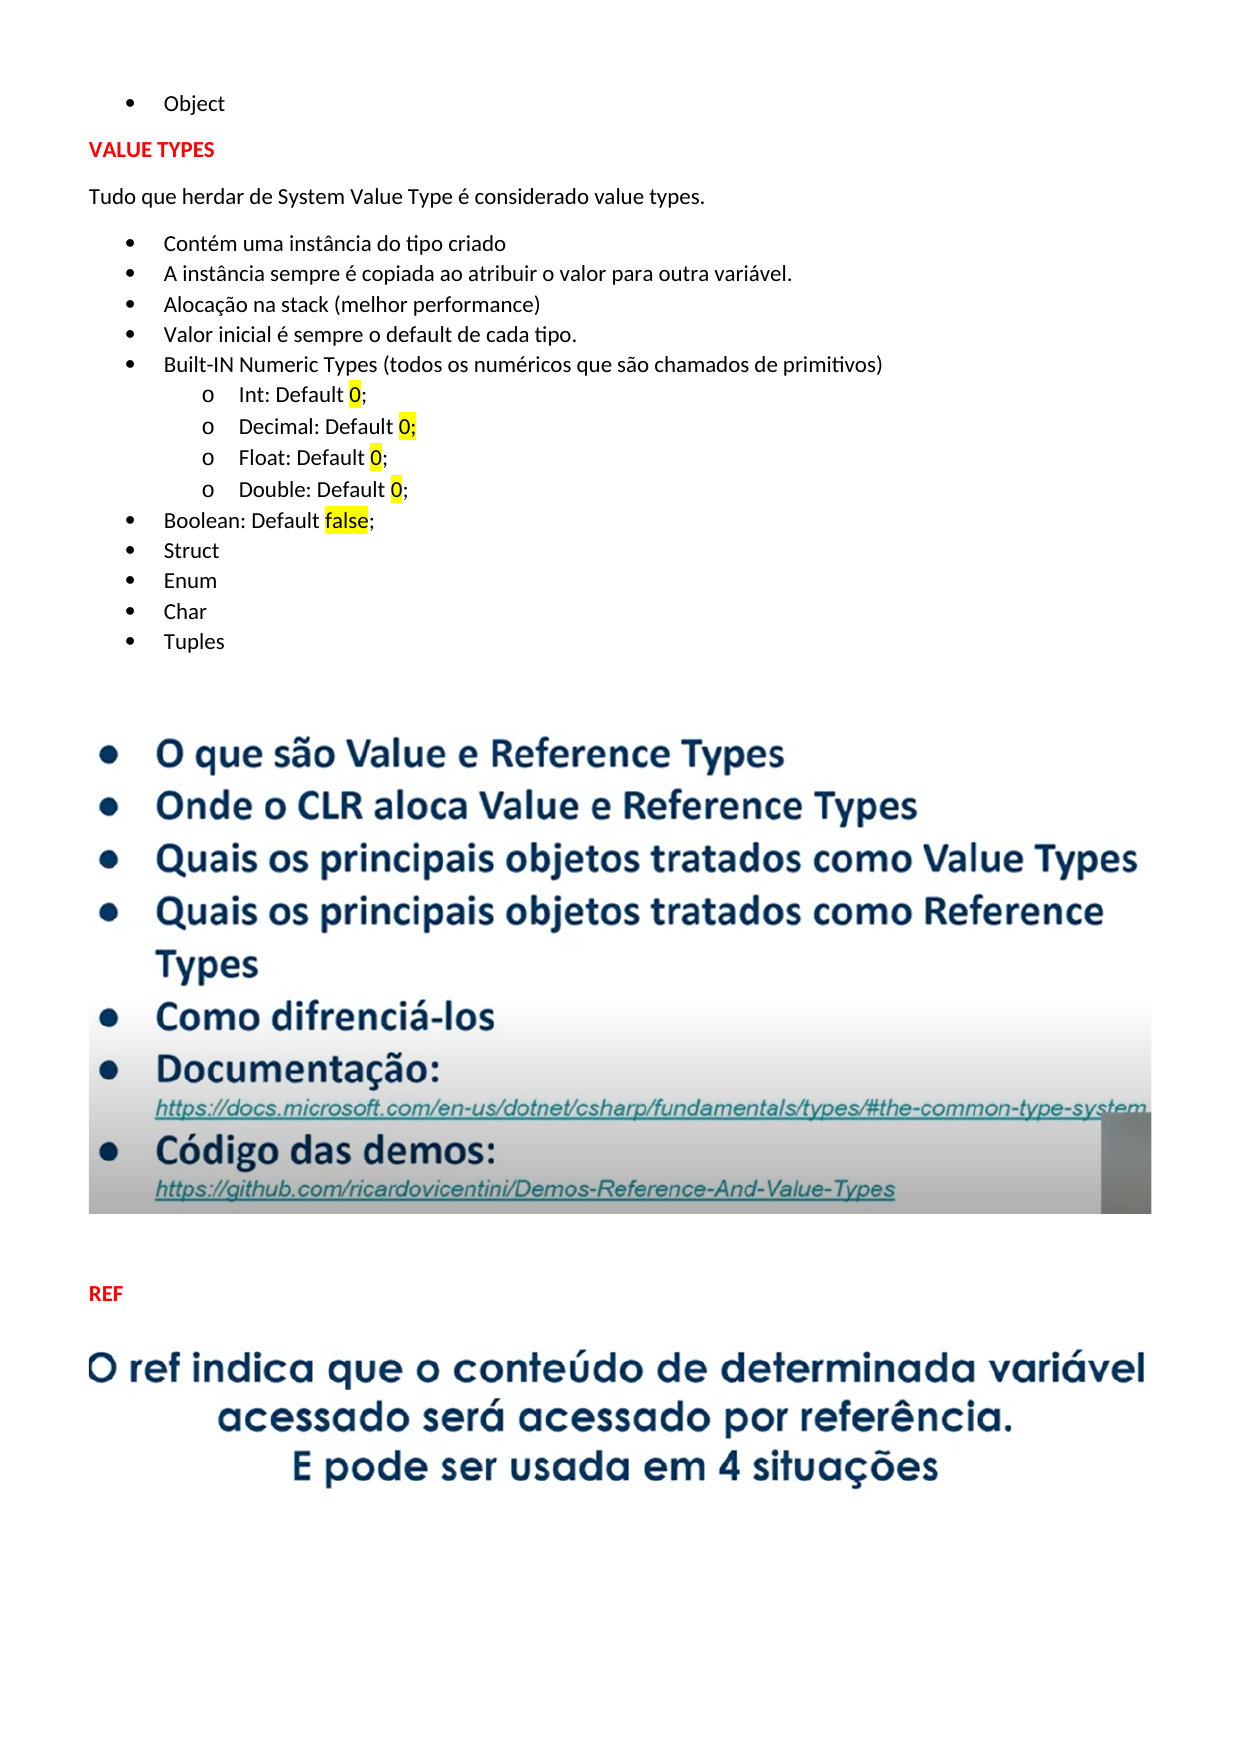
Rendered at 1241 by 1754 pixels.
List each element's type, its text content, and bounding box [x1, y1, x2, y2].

list Double: Default 0; [201, 475, 1152, 504]
list Valor inicial é sempre o default de cada tipo. [126, 320, 1152, 348]
list Enum [126, 567, 1152, 594]
list Built-IN Numeric Types (todos os numéricos que são chamados de primitivos) [126, 350, 1152, 378]
list Boolean: Default false; [368, 506, 1152, 534]
list Boolean: Default false; [126, 506, 325, 534]
list A instância sempre é copiada ao atribuir o valor para outra variável. [126, 259, 1152, 287]
list Int: Default 0; [201, 380, 1152, 409]
picture [88, 704, 1152, 1214]
list Decimal: Default 0; [201, 412, 1152, 441]
text REF [89, 1279, 1152, 1307]
picture [88, 1326, 1152, 1490]
list Contém uma instância do tipo criado [126, 229, 1152, 257]
text VALUE TYPES [89, 136, 1152, 163]
text Tudo que herdar de System Value Type é considerado value types. [89, 182, 1152, 210]
list Char [126, 597, 1152, 625]
list Object [126, 89, 1152, 117]
list Tuples [126, 627, 1152, 655]
list Float: Default 0; [201, 443, 1152, 472]
list Alocação na stack (melhor performance) [126, 290, 1152, 318]
list Struct [126, 536, 1152, 564]
